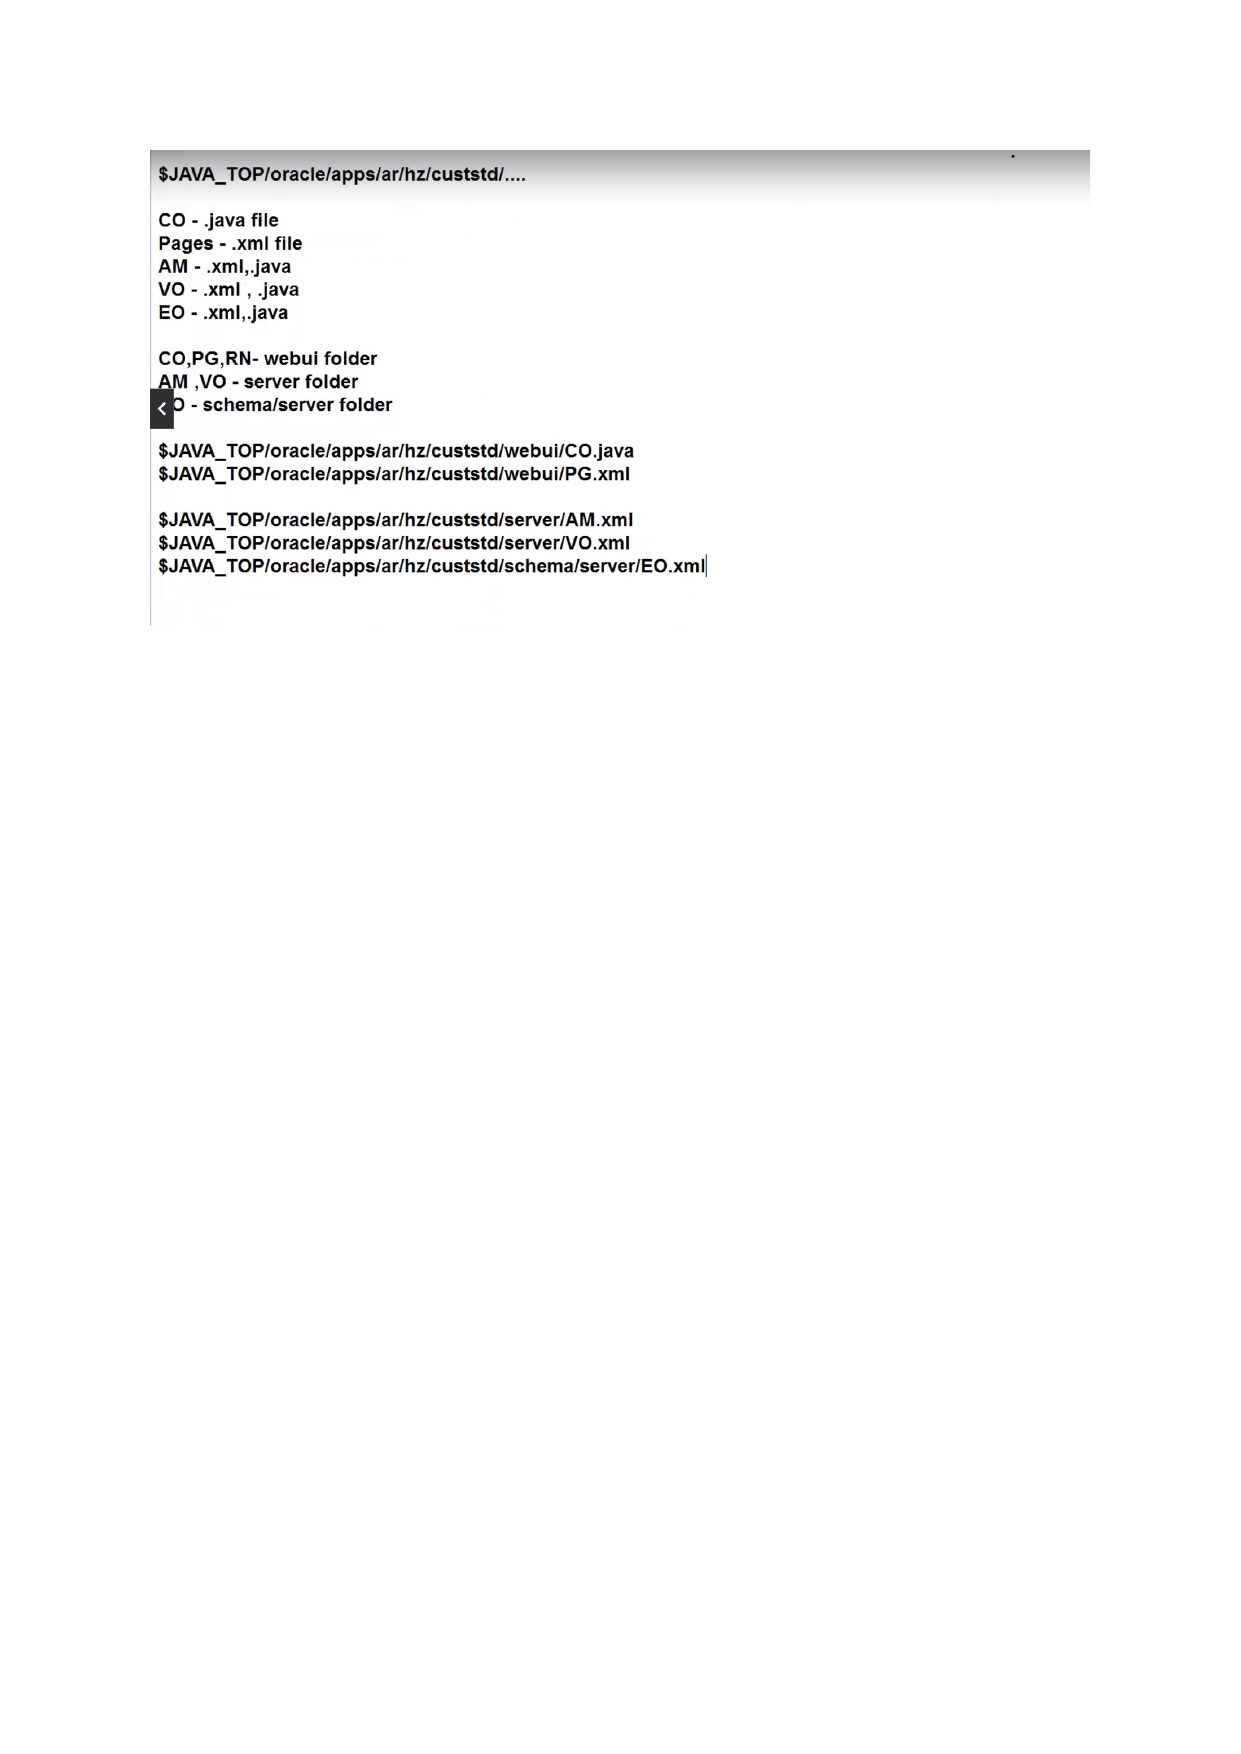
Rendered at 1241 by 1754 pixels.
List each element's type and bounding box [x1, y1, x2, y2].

picture [150, 150, 1091, 626]
